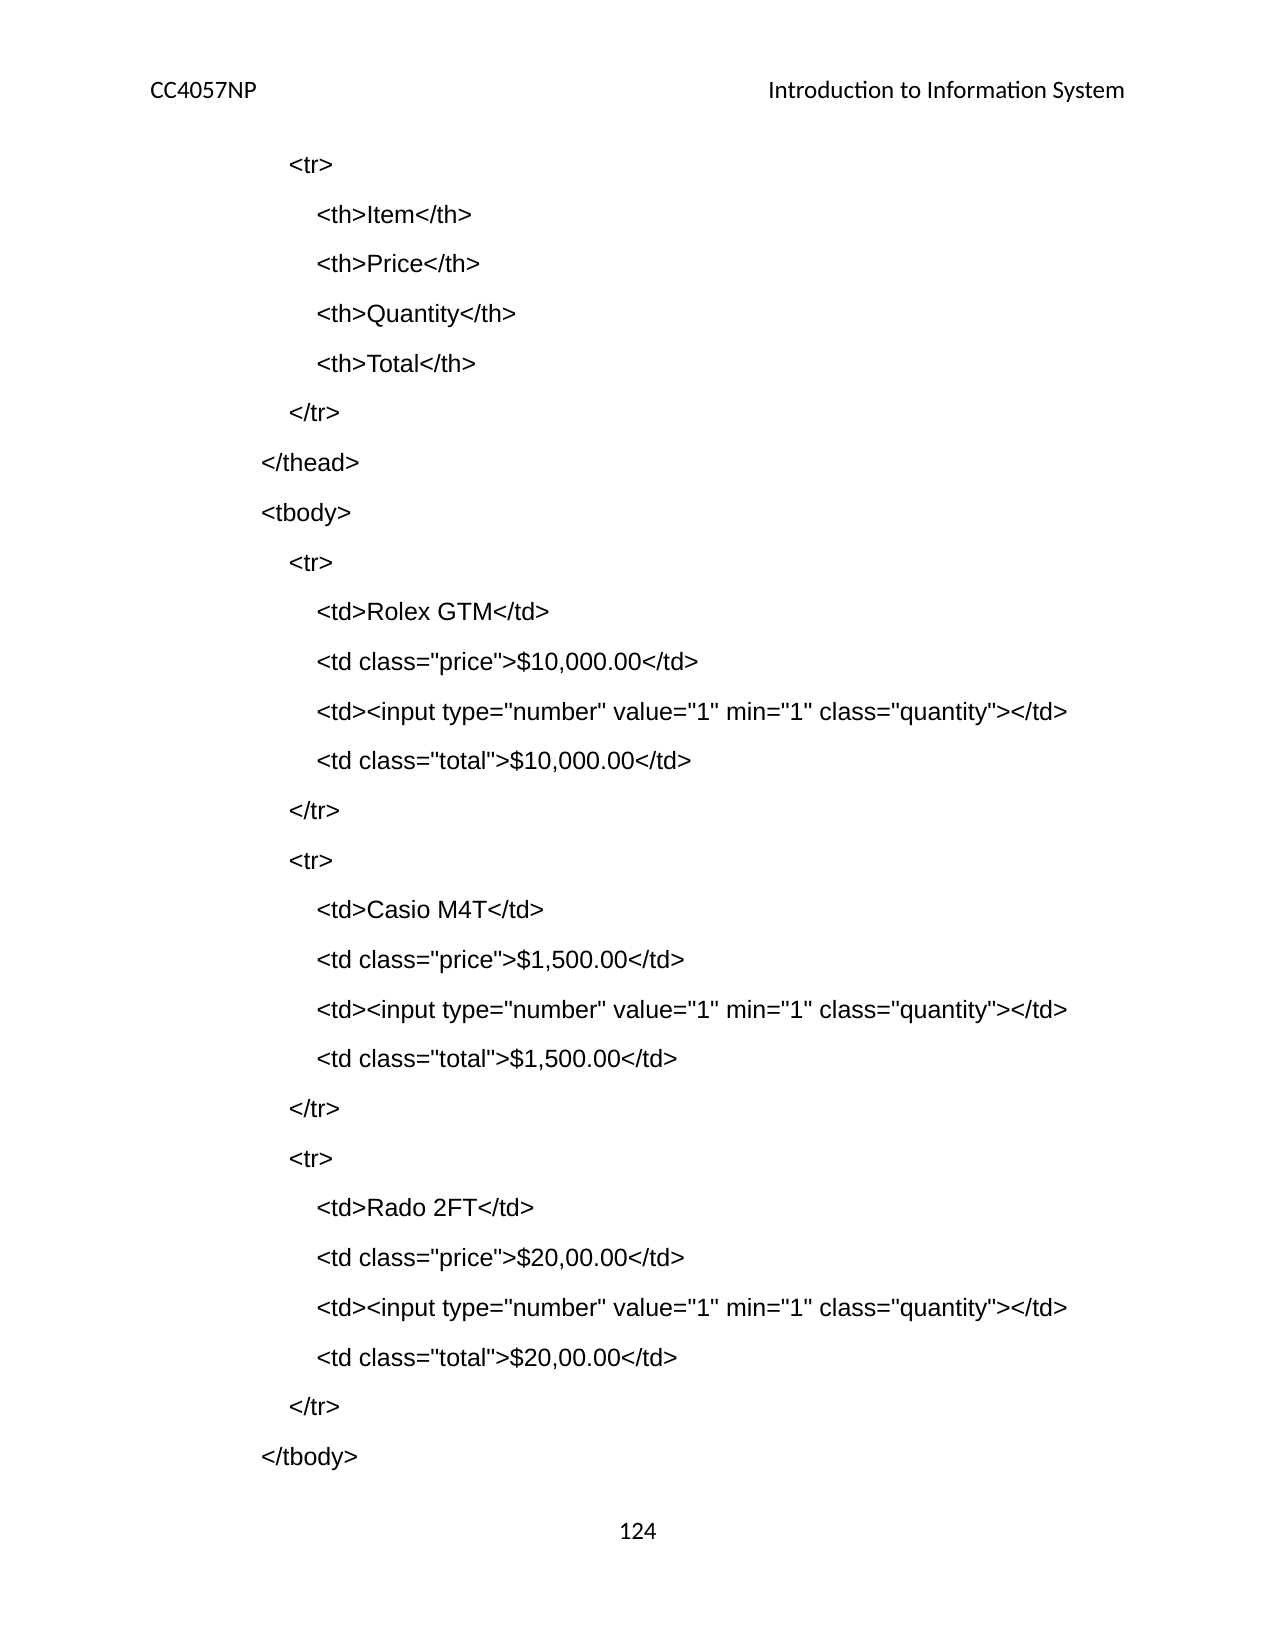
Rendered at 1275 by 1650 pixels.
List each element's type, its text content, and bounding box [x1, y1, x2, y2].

text <tr> [150, 846, 1125, 874]
text <td><input type="number" value="1" min="1" class="quantity"></td> [150, 995, 1125, 1023]
text </tr> [150, 796, 1125, 825]
text <th>Price</th> [150, 249, 1125, 278]
text </tr> [150, 1392, 1125, 1421]
text <td class="price">$20,00.00</td> [150, 1243, 1125, 1272]
text <td class="total">$20,00.00</td> [150, 1342, 1125, 1371]
text <tbody> [150, 498, 1125, 527]
text <td class="price">$10,000.00</td> [150, 647, 1125, 676]
text </thead> [150, 448, 1125, 477]
text <td class="total">$1,500.00</td> [150, 1044, 1125, 1073]
text <th>Quantity</th> [150, 299, 1125, 328]
text <td class="price">$1,500.00</td> [150, 945, 1125, 974]
text <tr> [150, 1144, 1125, 1172]
text <td>Rado 2FT</td> [150, 1193, 1125, 1222]
text <td>Casio M4T</td> [150, 895, 1125, 924]
text <td><input type="number" value="1" min="1" class="quantity"></td> [150, 697, 1125, 725]
text </tbody> [150, 1442, 1125, 1471]
text <td>Rolex GTM</td> [150, 597, 1125, 626]
text <tr> [150, 547, 1125, 576]
text <tr> [150, 150, 1125, 179]
text <td><input type="number" value="1" min="1" class="quantity"></td> [150, 1293, 1125, 1322]
text <th>Item</th> [150, 200, 1125, 228]
text </tr> [150, 398, 1125, 427]
text </tr> [150, 1094, 1125, 1123]
text <th>Total</th> [150, 349, 1125, 377]
text <td class="total">$10,000.00</td> [150, 746, 1125, 775]
